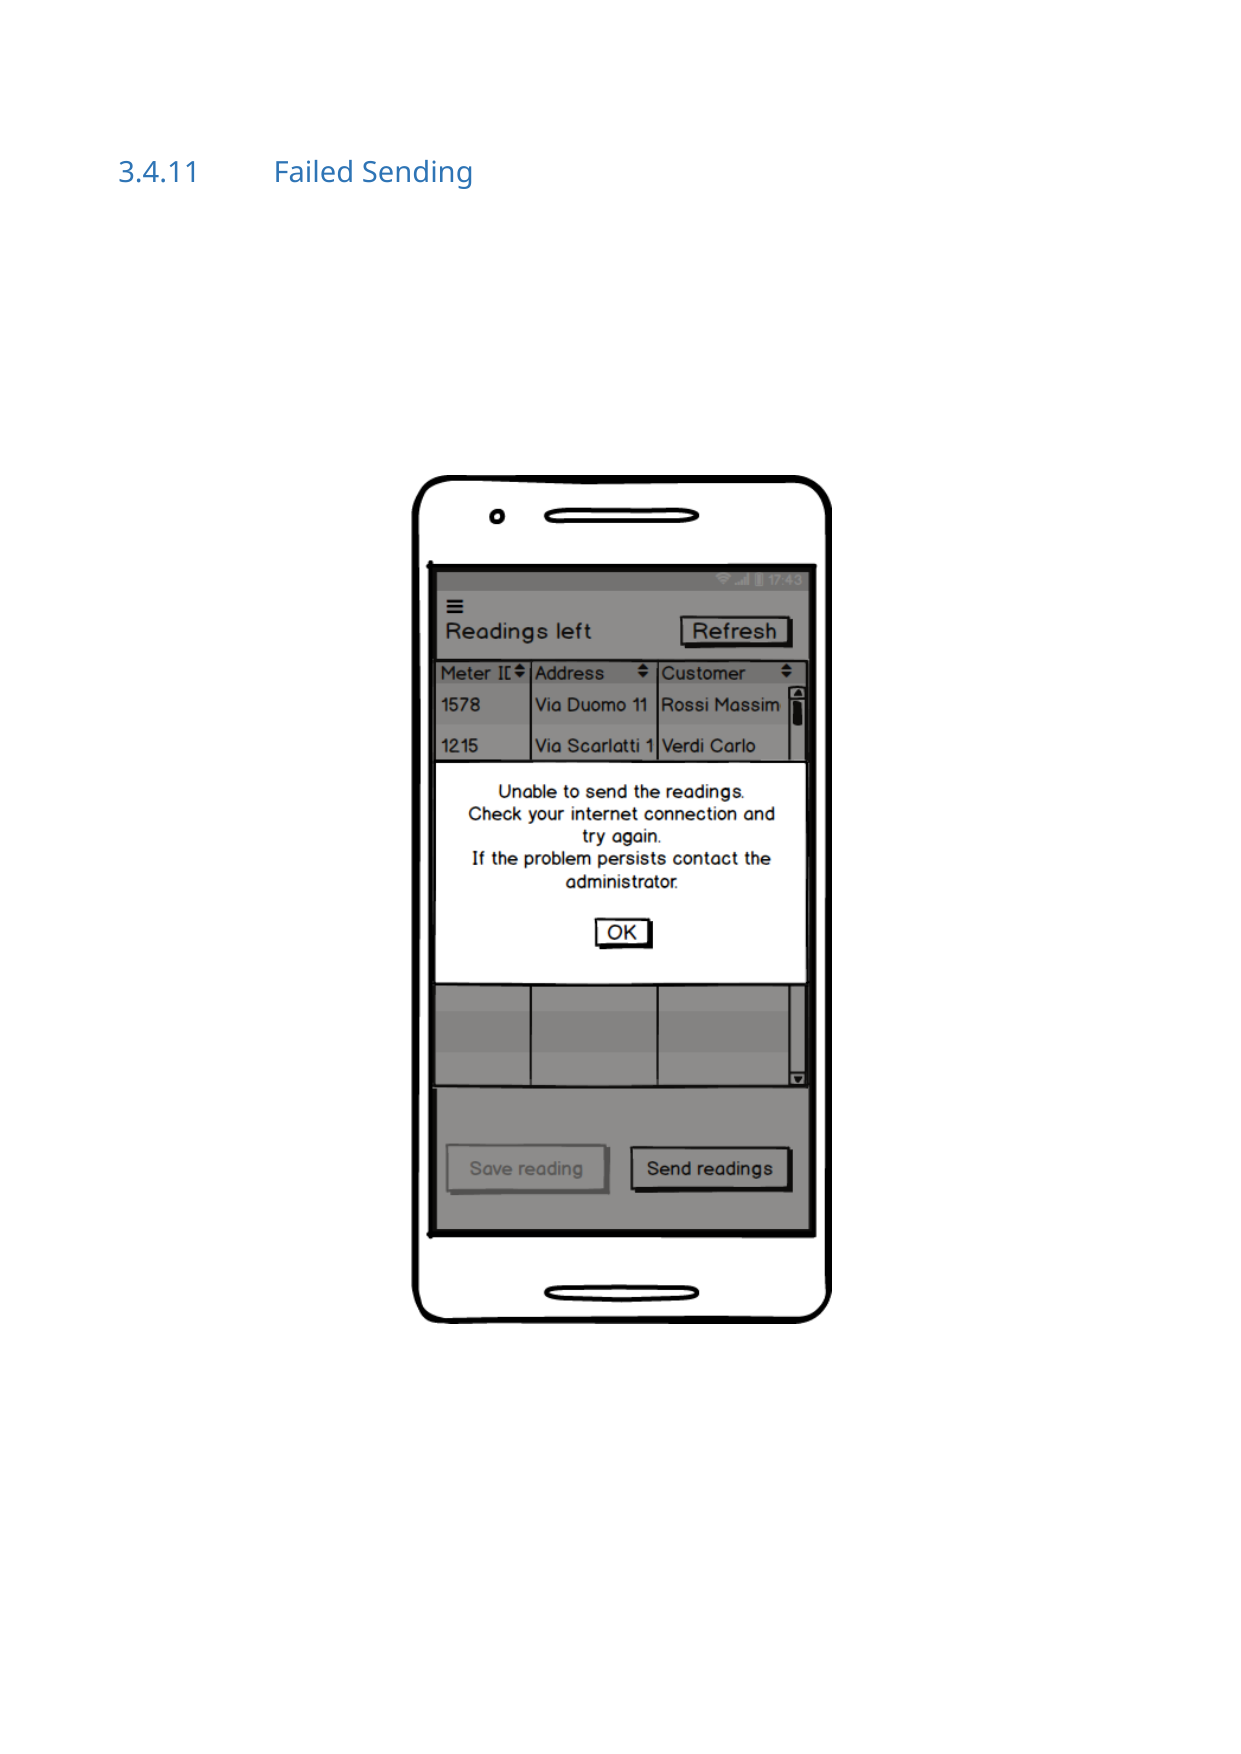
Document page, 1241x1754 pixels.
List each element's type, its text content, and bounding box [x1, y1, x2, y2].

picture [410, 475, 832, 1324]
subtitle Failed Sending [118, 152, 1122, 191]
